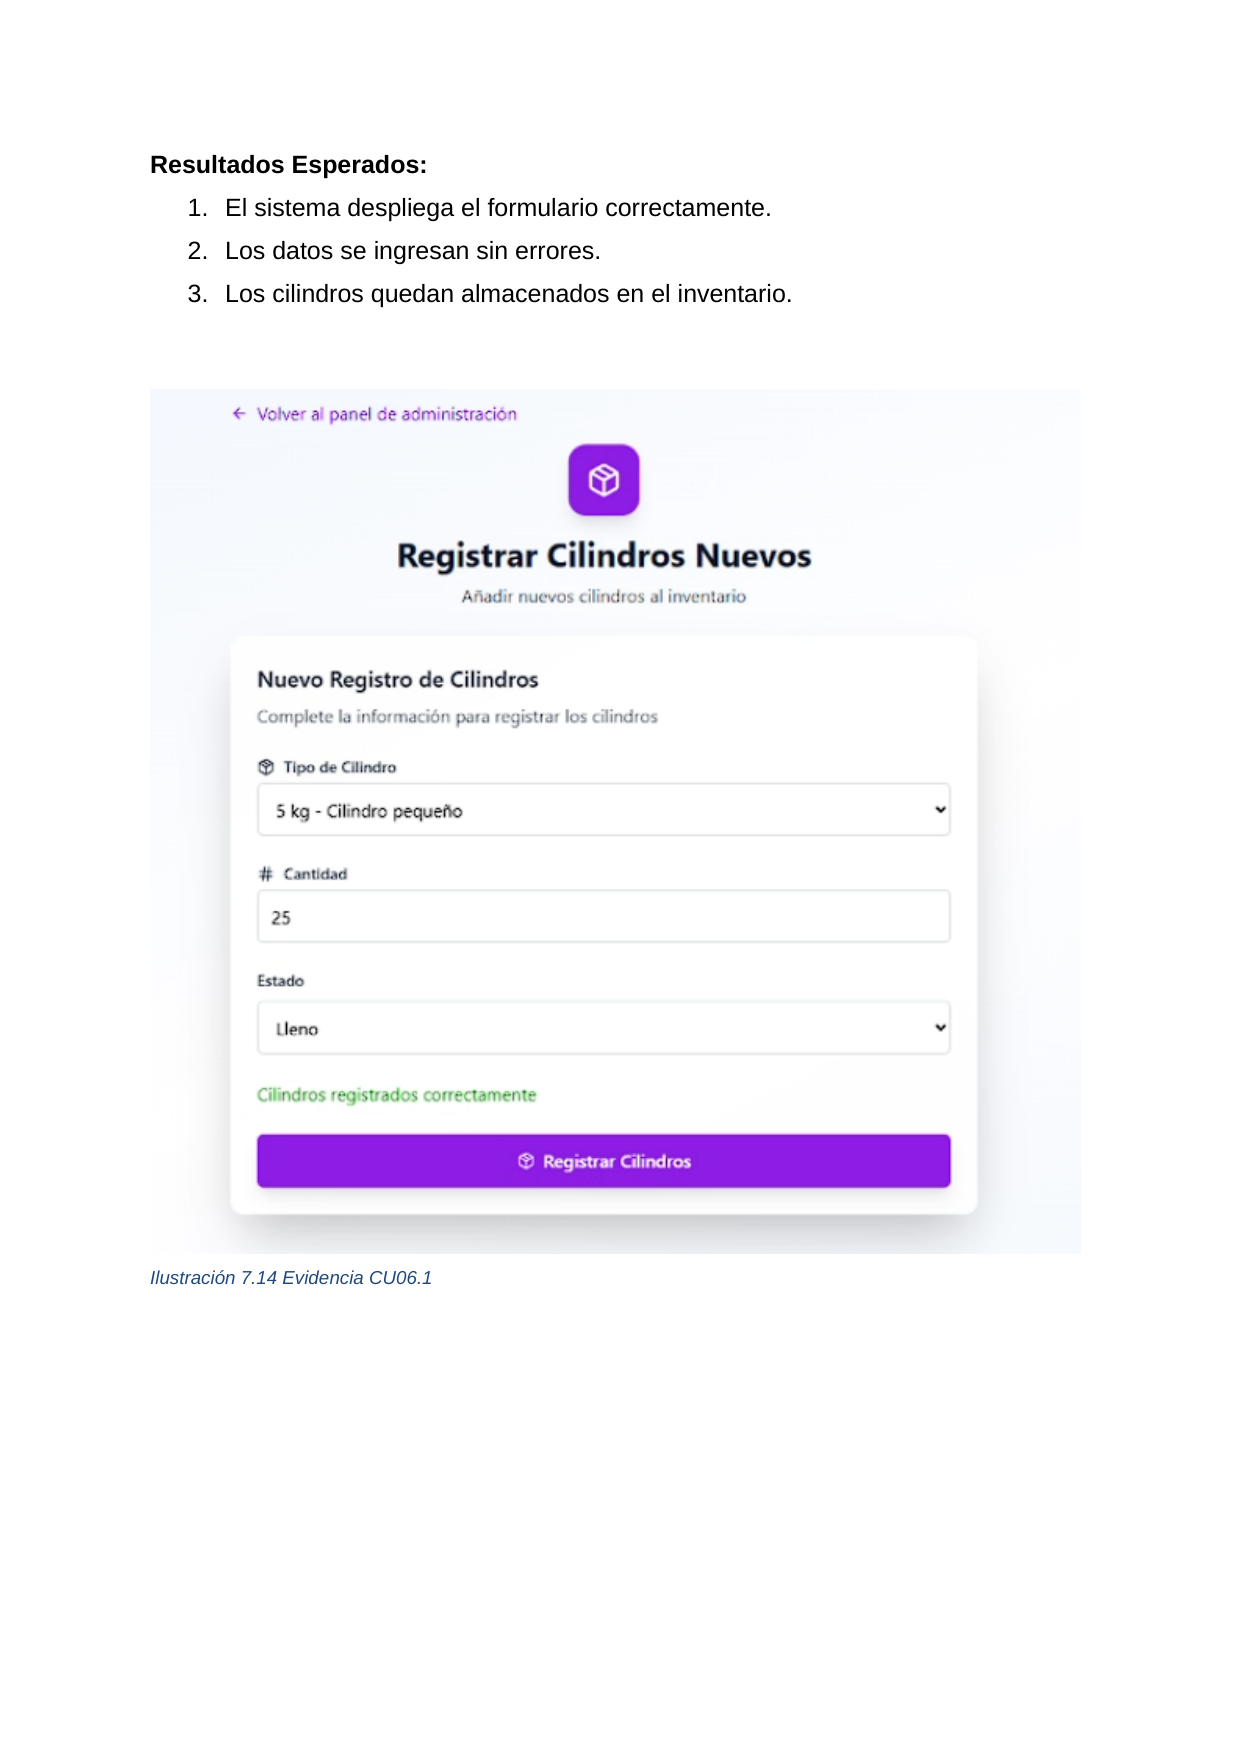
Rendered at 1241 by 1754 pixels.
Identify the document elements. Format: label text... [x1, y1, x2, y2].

picture [150, 389, 1082, 1254]
list El sistema despliega el formulario correctamente. [187, 193, 1090, 222]
text Resultados Esperados: [150, 150, 1090, 179]
list Los cilindros quedan almacenados en el inventario. [187, 279, 1090, 308]
text Ilustración 7.14 Evidencia CU06.1 [150, 1267, 1090, 1288]
list Los datos se ingresan sin errores. [187, 236, 1090, 265]
